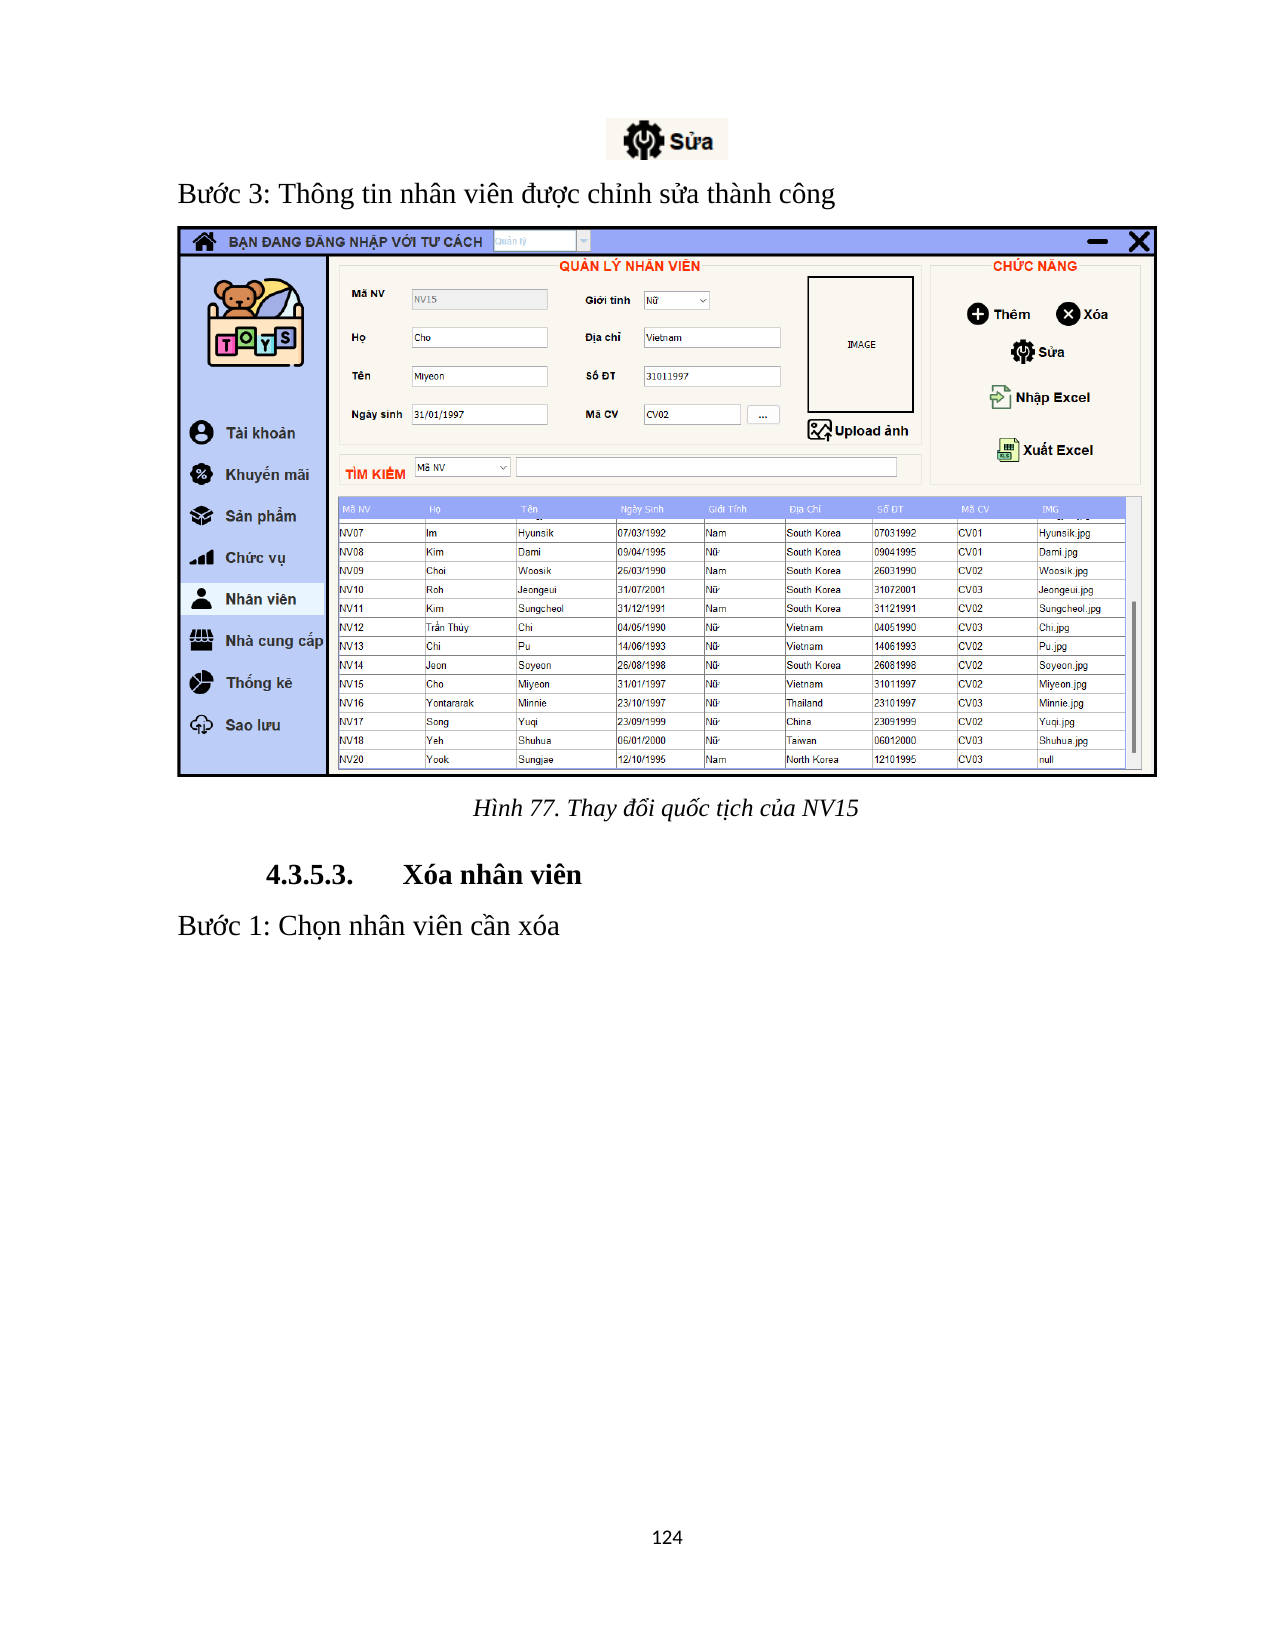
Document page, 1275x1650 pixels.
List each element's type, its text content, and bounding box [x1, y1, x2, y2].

text Bước 1: Chọn nhân viên cần xóa [177, 908, 1157, 941]
text Xóa nhân viên [266, 857, 1157, 891]
picture [605, 118, 729, 160]
picture [177, 226, 1157, 777]
text Bước 3: Thông tin nhân viên được chỉnh sửa thành công [177, 176, 1157, 210]
